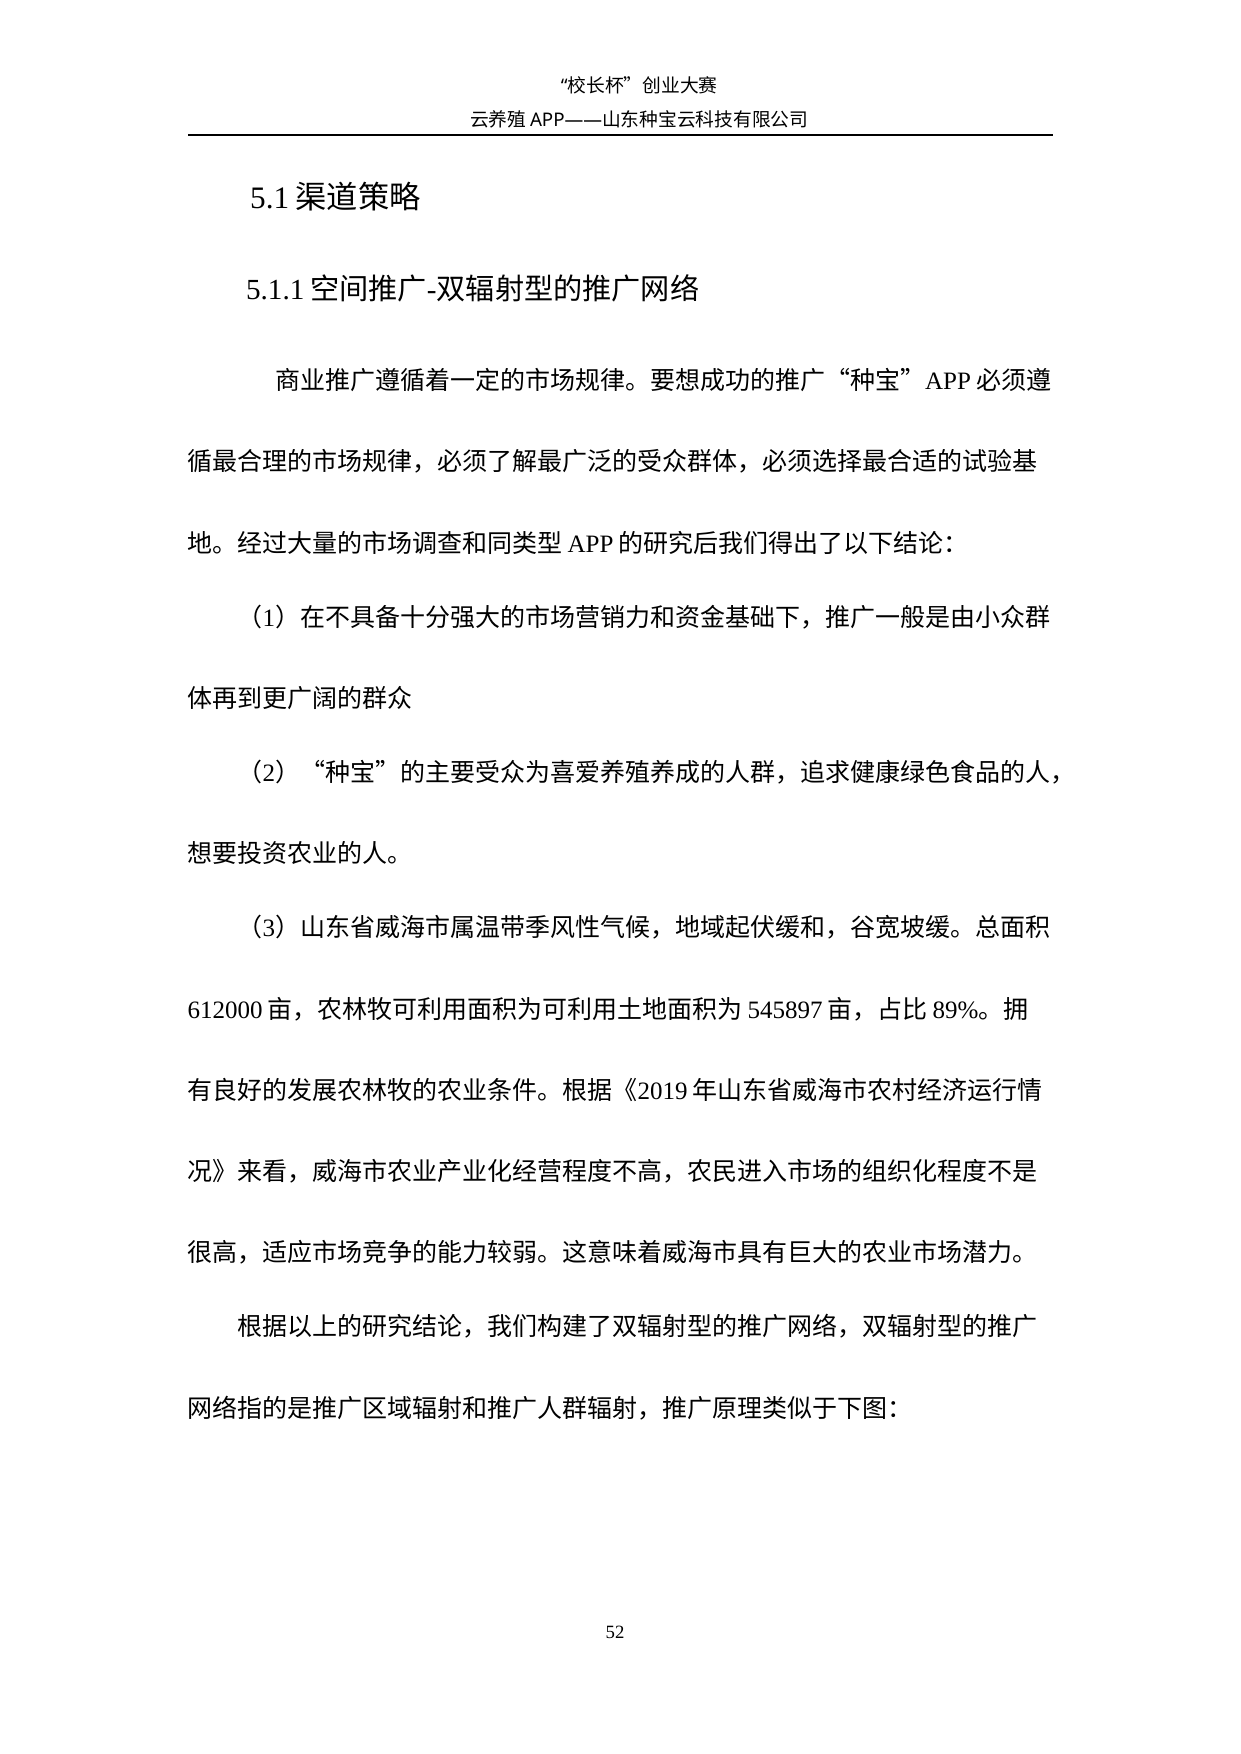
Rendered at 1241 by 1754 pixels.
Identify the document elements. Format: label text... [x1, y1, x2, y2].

text （1）在不具备十分强大的市场营销力和资金基础下，推广一般是由小众群体再到更广阔的群众 [187, 583, 1053, 729]
subtitle 5.1.1空间推广-双辐射型的推广网络 [187, 254, 1053, 319]
text （3）山东省威海市属温带季风性气候，地域起伏缓和，谷宽坡缓。总面积612000亩，农林牧可利用面积为可利用土地面积为545897亩，占比89%。拥有良好的发展农林牧的农业条件。根据《2019年山东省威海市农村经济运行情况》来看，威海市农业产业化经营程度不高，农民进入市场的组织化程度不是很高，适应市场竞争的能力较弱。这意味着威海市具有巨大的农业市场潜力。 [187, 893, 1053, 1283]
subtitle 5.1渠道策略 [187, 162, 1053, 227]
text 商业推广遵循着一定的市场规律。要想成功的推广“种宝”APP必须遵循最合理的市场规律，必须了解最广泛的受众群体，必须选择最合适的试验基地。经过大量的市场调查和同类型APP的研究后我们得出了以下结论： [187, 346, 1053, 574]
text （2）“种宝”的主要受众为喜爱养殖养成的人群，追求健康绿色食品的人，想要投资农业的人。 [187, 738, 1053, 884]
text 根据以上的研究结论，我们构建了双辐射型的推广网络，双辐射型的推广网络指的是推广区域辐射和推广人群辐射，推广原理类似于下图： [187, 1292, 1053, 1439]
